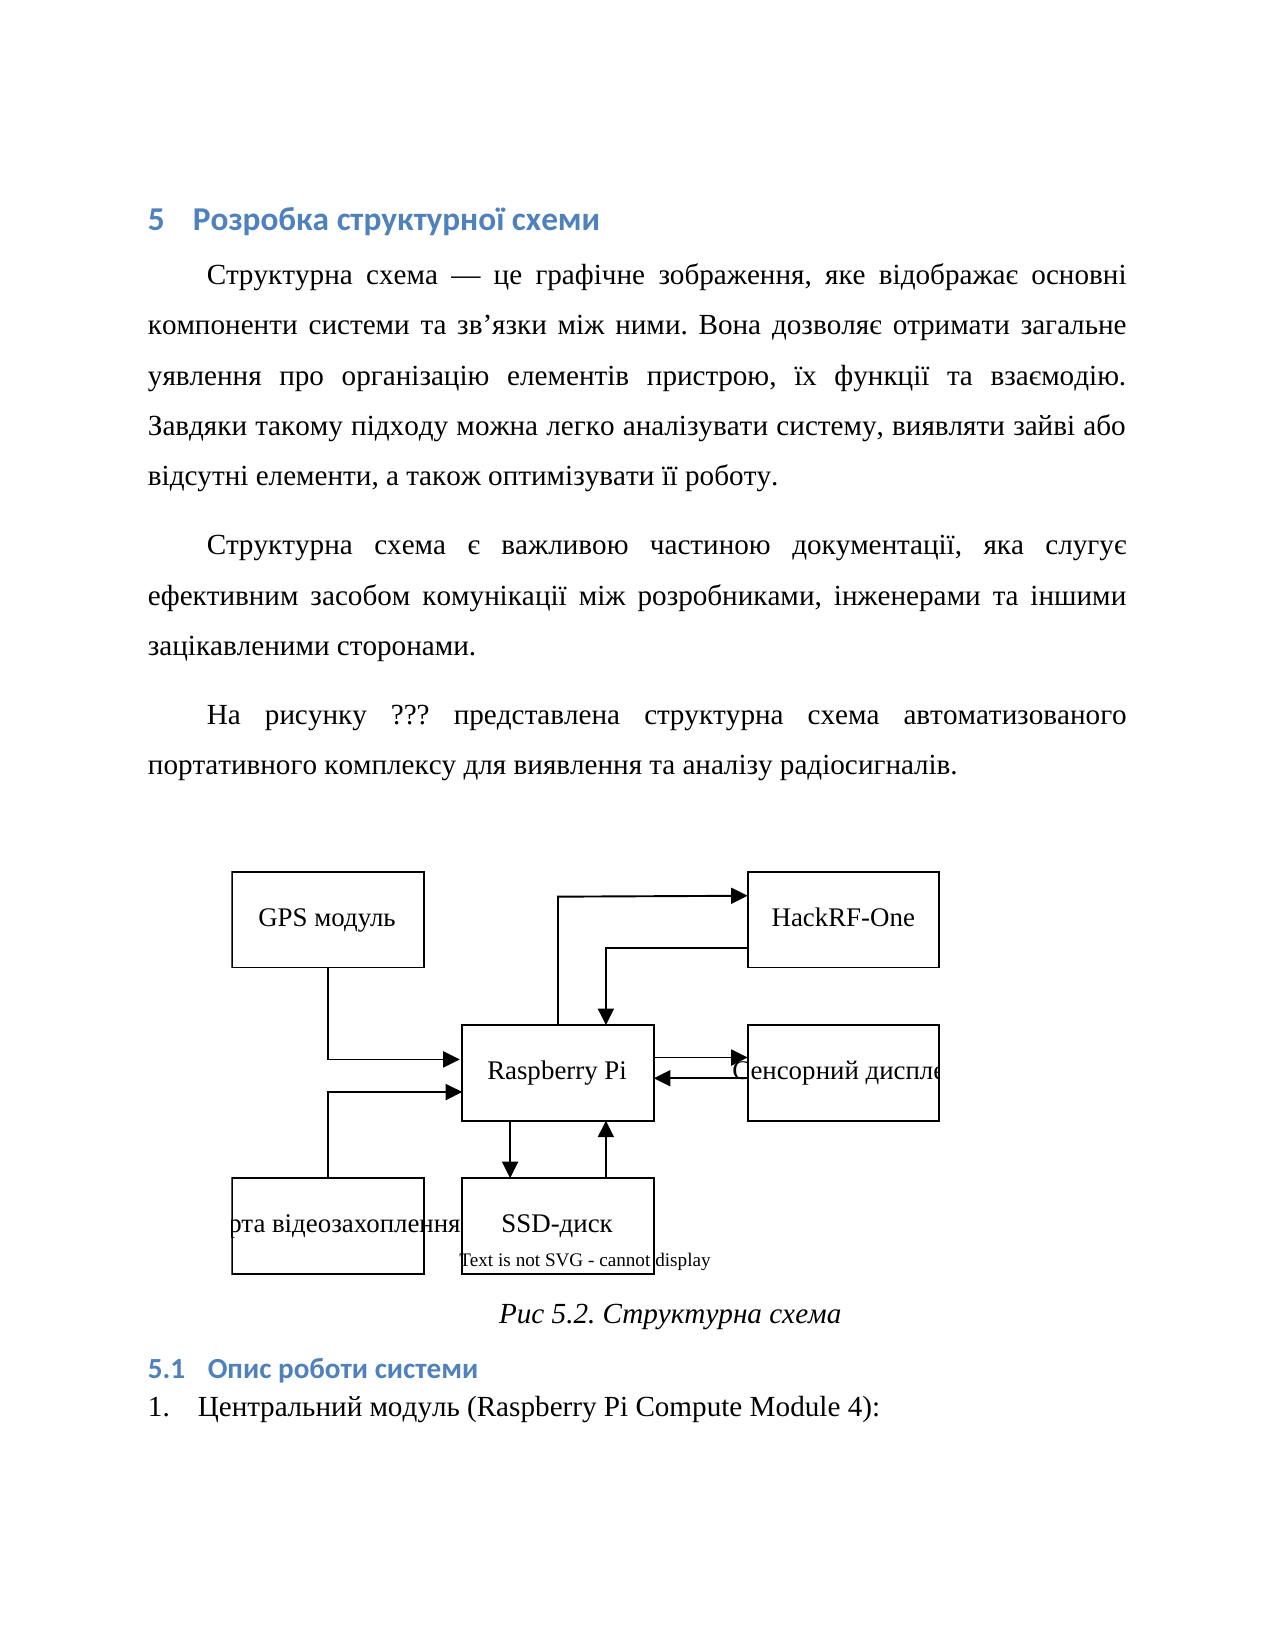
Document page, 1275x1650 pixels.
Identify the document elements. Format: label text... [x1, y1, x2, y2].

text Рис 5.2. Структурна схема [148, 1296, 1127, 1329]
subtitle Розробка структурної схеми [148, 198, 1127, 238]
text Структурна схема є важливою частиною документації, яка слугує ефективним засобом комунікації між розробниками, інженерами та іншими зацікавленими сторонами. [148, 527, 1127, 662]
subtitle Опис роботи системи [148, 1350, 1127, 1386]
text На рисунку ??? представлена структурна схема автоматизованого портативного комплексу для виявлення та аналізу радіосигналів. [148, 697, 1127, 781]
list Центральний модуль (Raspberry Pi Compute Module 4): [148, 1389, 1127, 1423]
text Структурна схема — це графічне зображення, яке відображає основні компоненти системи та зв’язки між ними. Вона дозволяє отримати загальне уявлення про організацію елементів пристрою, їх функції та взаємодію. Завдяки такому підходу можна легко аналізувати систему, виявляти зайві або відсутні елементи, а також оптимізувати її роботу. [148, 257, 1127, 492]
